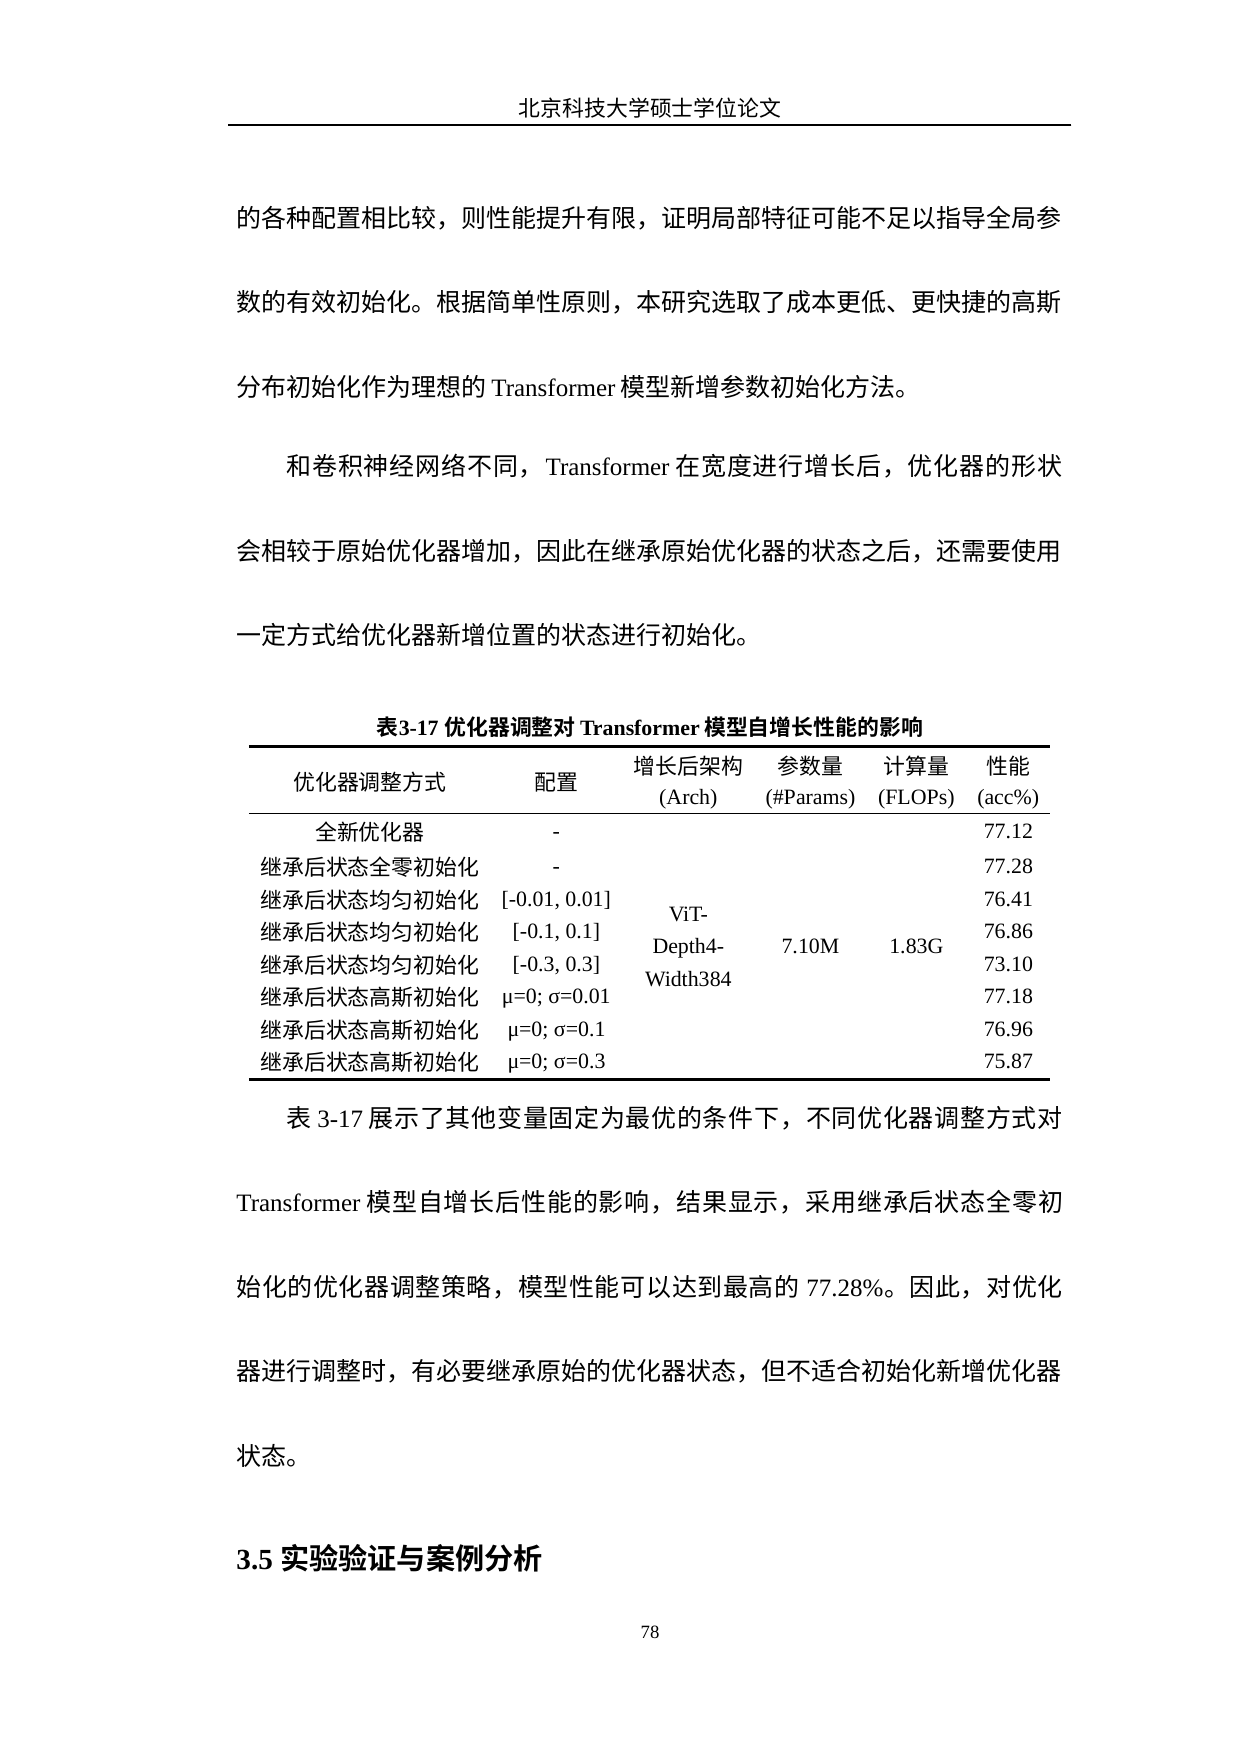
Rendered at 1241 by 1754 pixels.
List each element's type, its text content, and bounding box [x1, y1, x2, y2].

table_cell 继承后状态均匀初始化 [249, 948, 490, 980]
table_cell 75.87 [966, 1045, 1050, 1077]
table_header 性能 (acc%) [966, 748, 1050, 813]
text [236, 184, 1063, 418]
text 实验验证与案例分析 [236, 1524, 1063, 1589]
table_cell 77.28 [966, 847, 1050, 882]
table_cell 全新优化器 [249, 814, 490, 847]
table_cell 73.10 [966, 948, 1050, 980]
table_cell μ=0; σ=0.01 [490, 980, 622, 1012]
table_cell [-0.3, 0.3] [490, 948, 622, 980]
text 和卷积神经网络不同，Transformer在宽度进行增长后，优化器的形状会相较于原始优化器增加，因此在继承原始优化器的状态之后，还需要使用一定方式给优化器新增位置的状态进行初始化。 [236, 432, 1063, 666]
table_cell 76.86 [966, 915, 1050, 947]
table_cell 77.18 [966, 980, 1050, 1012]
table_cell - [490, 847, 622, 882]
table_cell 76.41 [966, 883, 1050, 915]
table_cell ViT- Depth4- Width384 [622, 814, 754, 1077]
table_cell 7.10M [754, 814, 866, 1077]
table_cell 继承后状态高斯初始化 [249, 1045, 490, 1077]
table_cell 1.83G [866, 814, 966, 1077]
table_cell [-0.1, 0.1] [490, 915, 622, 947]
table_cell 继承后状态高斯初始化 [249, 980, 490, 1012]
table_cell 继承后状态均匀初始化 [249, 883, 490, 915]
table_header 参数量 (#Params) [754, 748, 866, 813]
table_header 增长后架构 (Arch) [622, 748, 754, 813]
table_cell 继承后状态高斯初始化 [249, 1013, 490, 1045]
table_cell 76.96 [966, 1013, 1050, 1045]
table_cell 77.12 [966, 814, 1050, 847]
table_cell 继承后状态均匀初始化 [249, 915, 490, 947]
table_cell [-0.01, 0.01] [490, 883, 622, 915]
table_cell - [490, 814, 622, 847]
table_cell μ=0; σ=0.3 [490, 1045, 622, 1077]
table_cell μ=0; σ=0.1 [490, 1013, 622, 1045]
table_header 配置 [490, 748, 622, 813]
table_header 计算量 (FLOPs) [866, 748, 966, 813]
table_cell 继承后状态全零初始化 [249, 847, 490, 882]
table_header 优化器调整方式 [249, 748, 490, 813]
